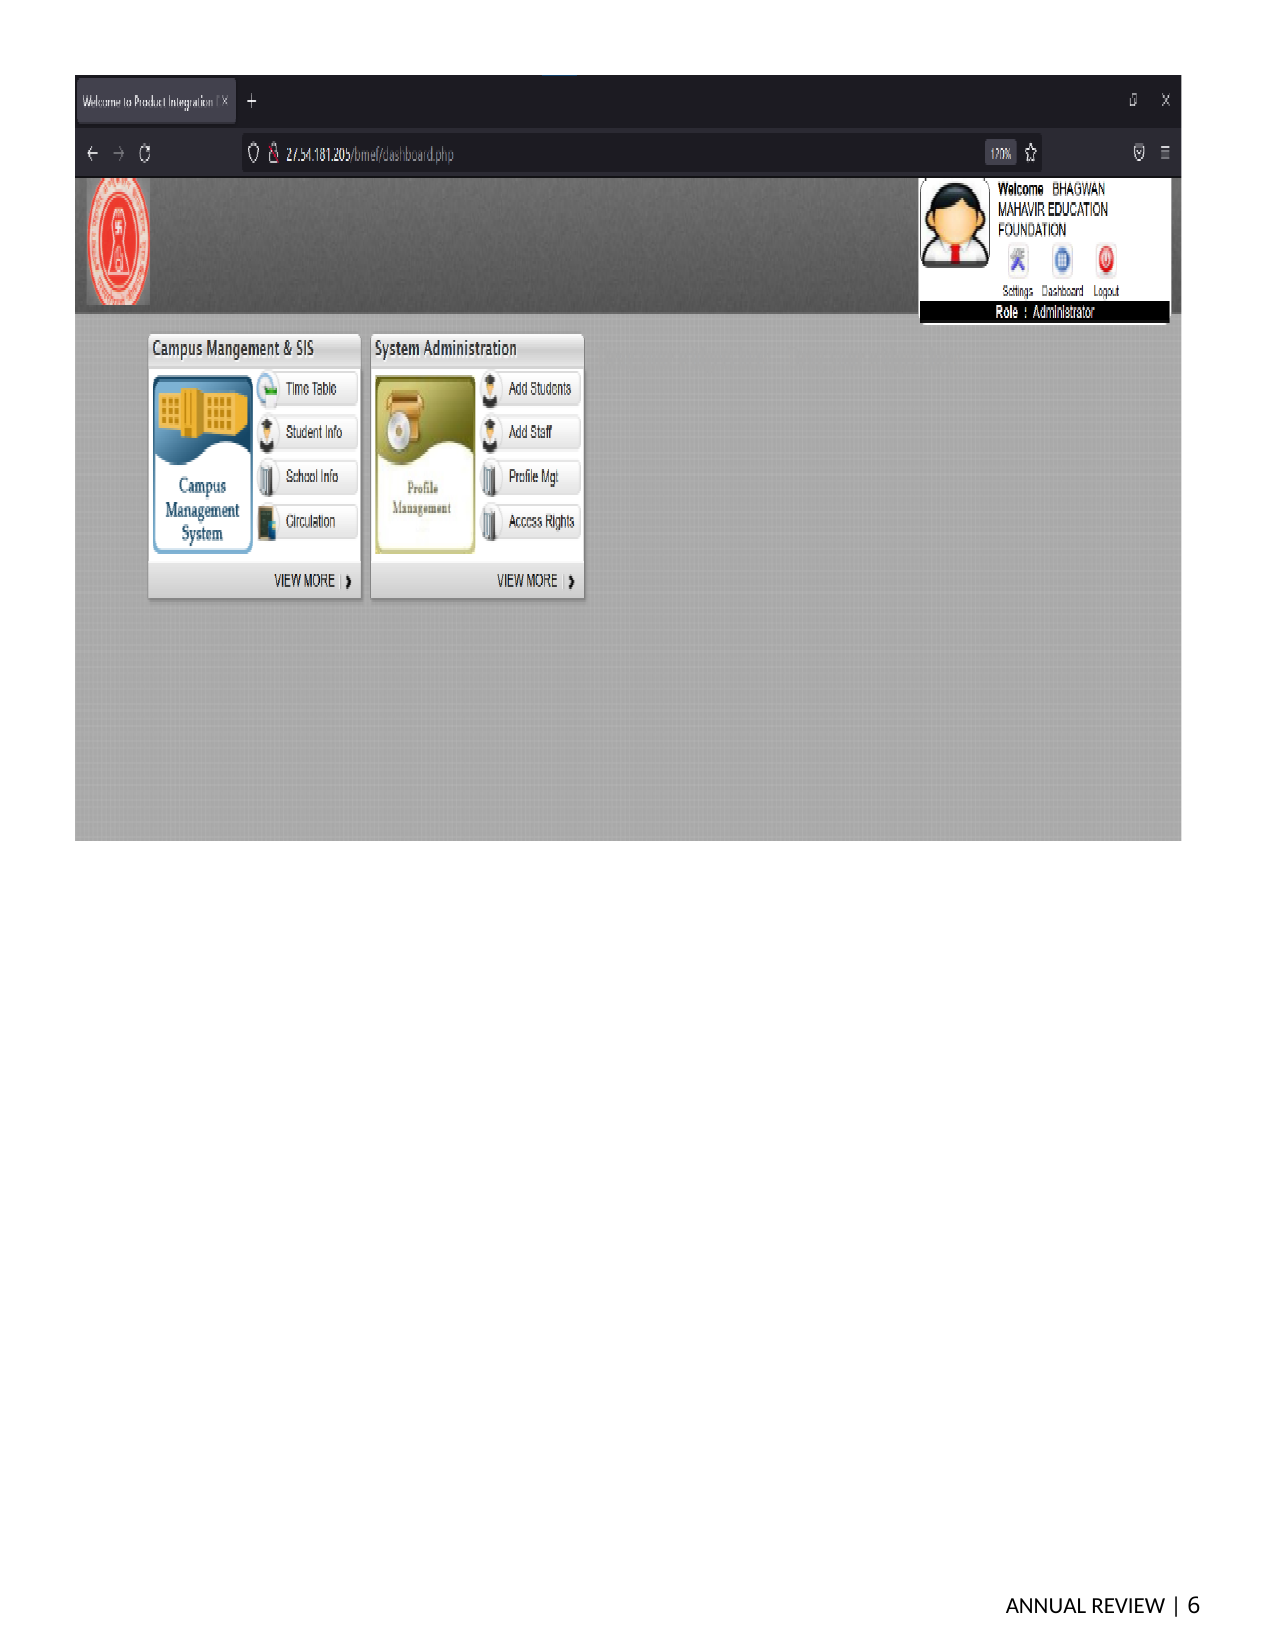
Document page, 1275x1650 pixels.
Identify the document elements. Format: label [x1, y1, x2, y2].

picture [75, 75, 1182, 841]
